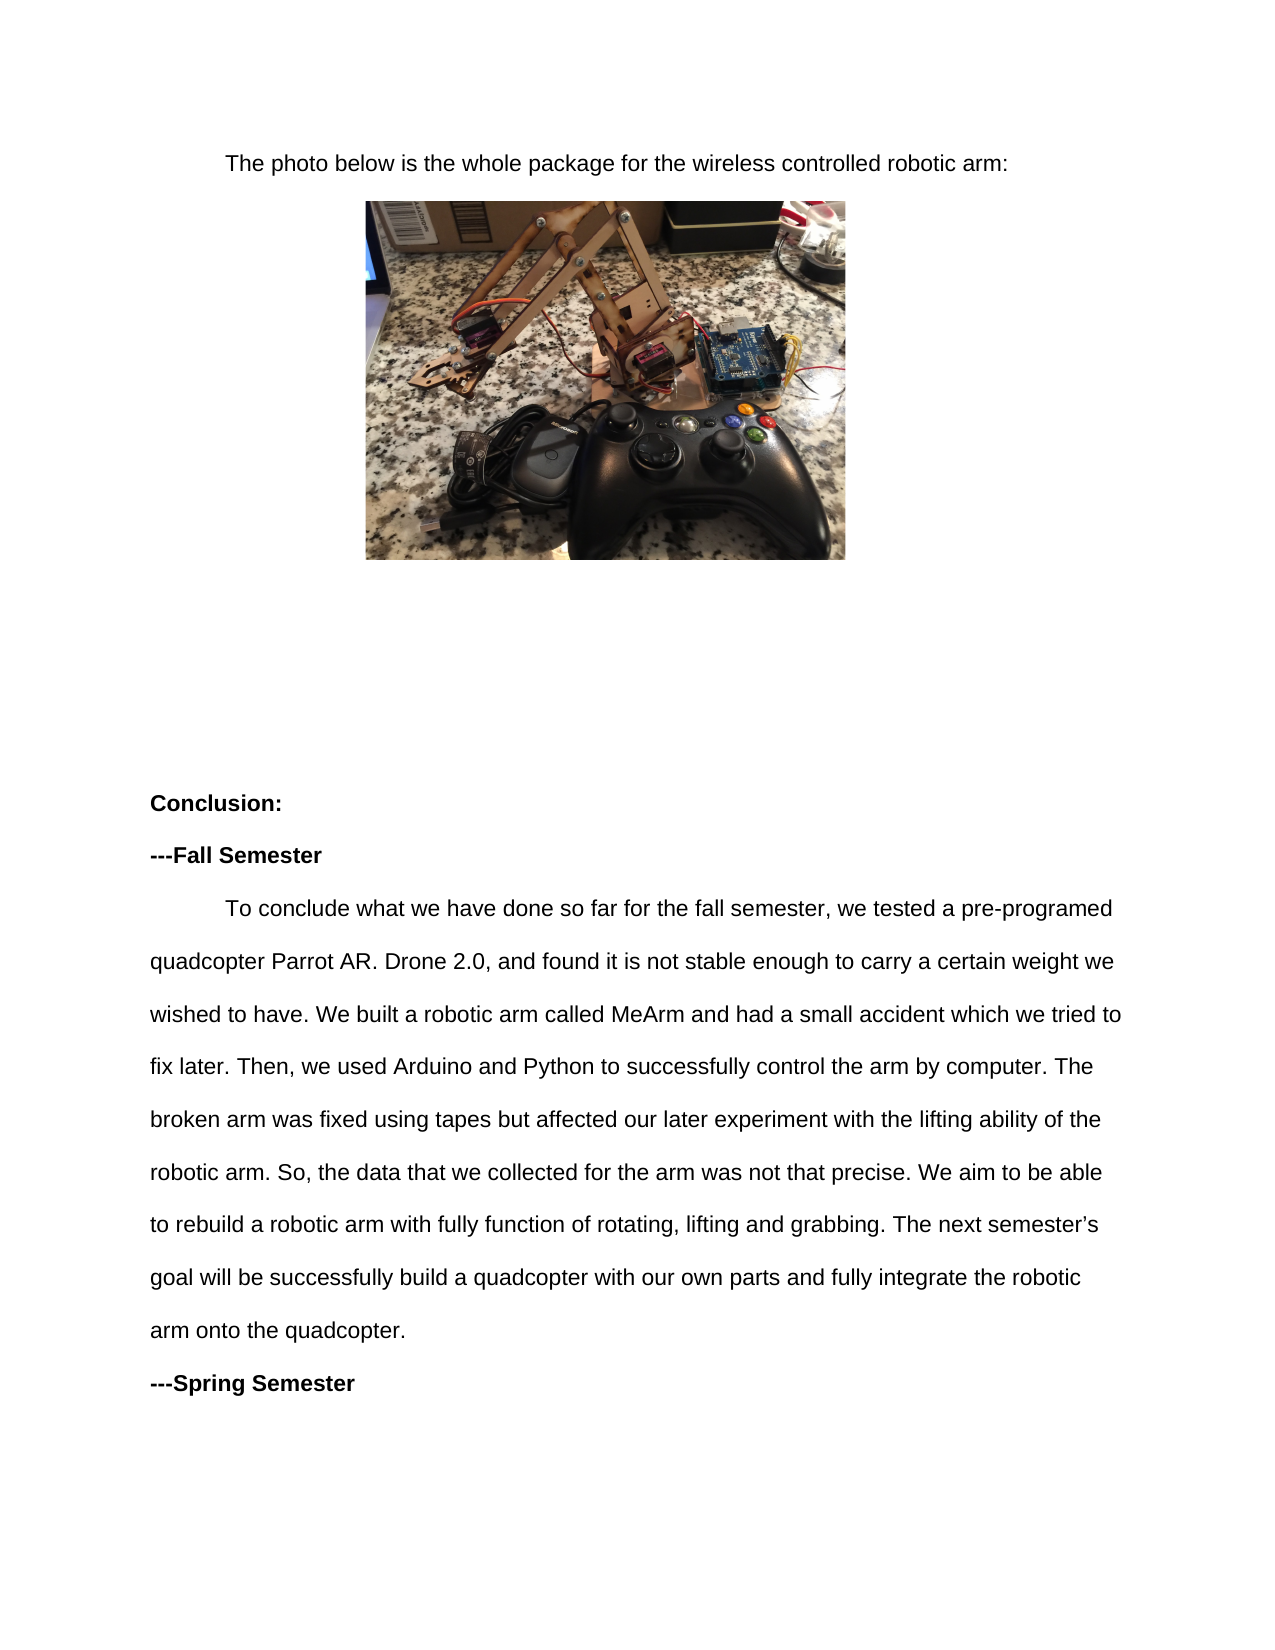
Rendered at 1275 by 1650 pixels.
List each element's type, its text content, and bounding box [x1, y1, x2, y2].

picture [365, 201, 846, 560]
text Conclusion: [150, 790, 1125, 816]
text ---Fall Semester [150, 842, 1125, 869]
text To conclude what we have done so far for the fall semester, we tested a pre-programed quadcopter Parrot AR. Drone 2.0, and found it is not stable enough to carry a certain weight we wished to have. We built a robotic arm called MeArm and had a small accident which we tried to fix later. Then, we used Arduino and Python to successfully control the arm by computer. The broken arm was fixed using tapes but affected our later experiment with the lifting ability of the robotic arm. So, the data that we collected for the arm was not that precise. We aim to be able to rebuild a robotic arm with fully function of rotating, lifting and grabbing. The next semester’s goal will be successfully build a quadcopter with our own parts and fully integrate the robotic arm onto the quadcopter. [150, 895, 1125, 1343]
text The photo below is the whole package for the wireless controlled robotic arm: [150, 150, 1125, 176]
text ---Spring Semester [150, 1369, 1125, 1396]
